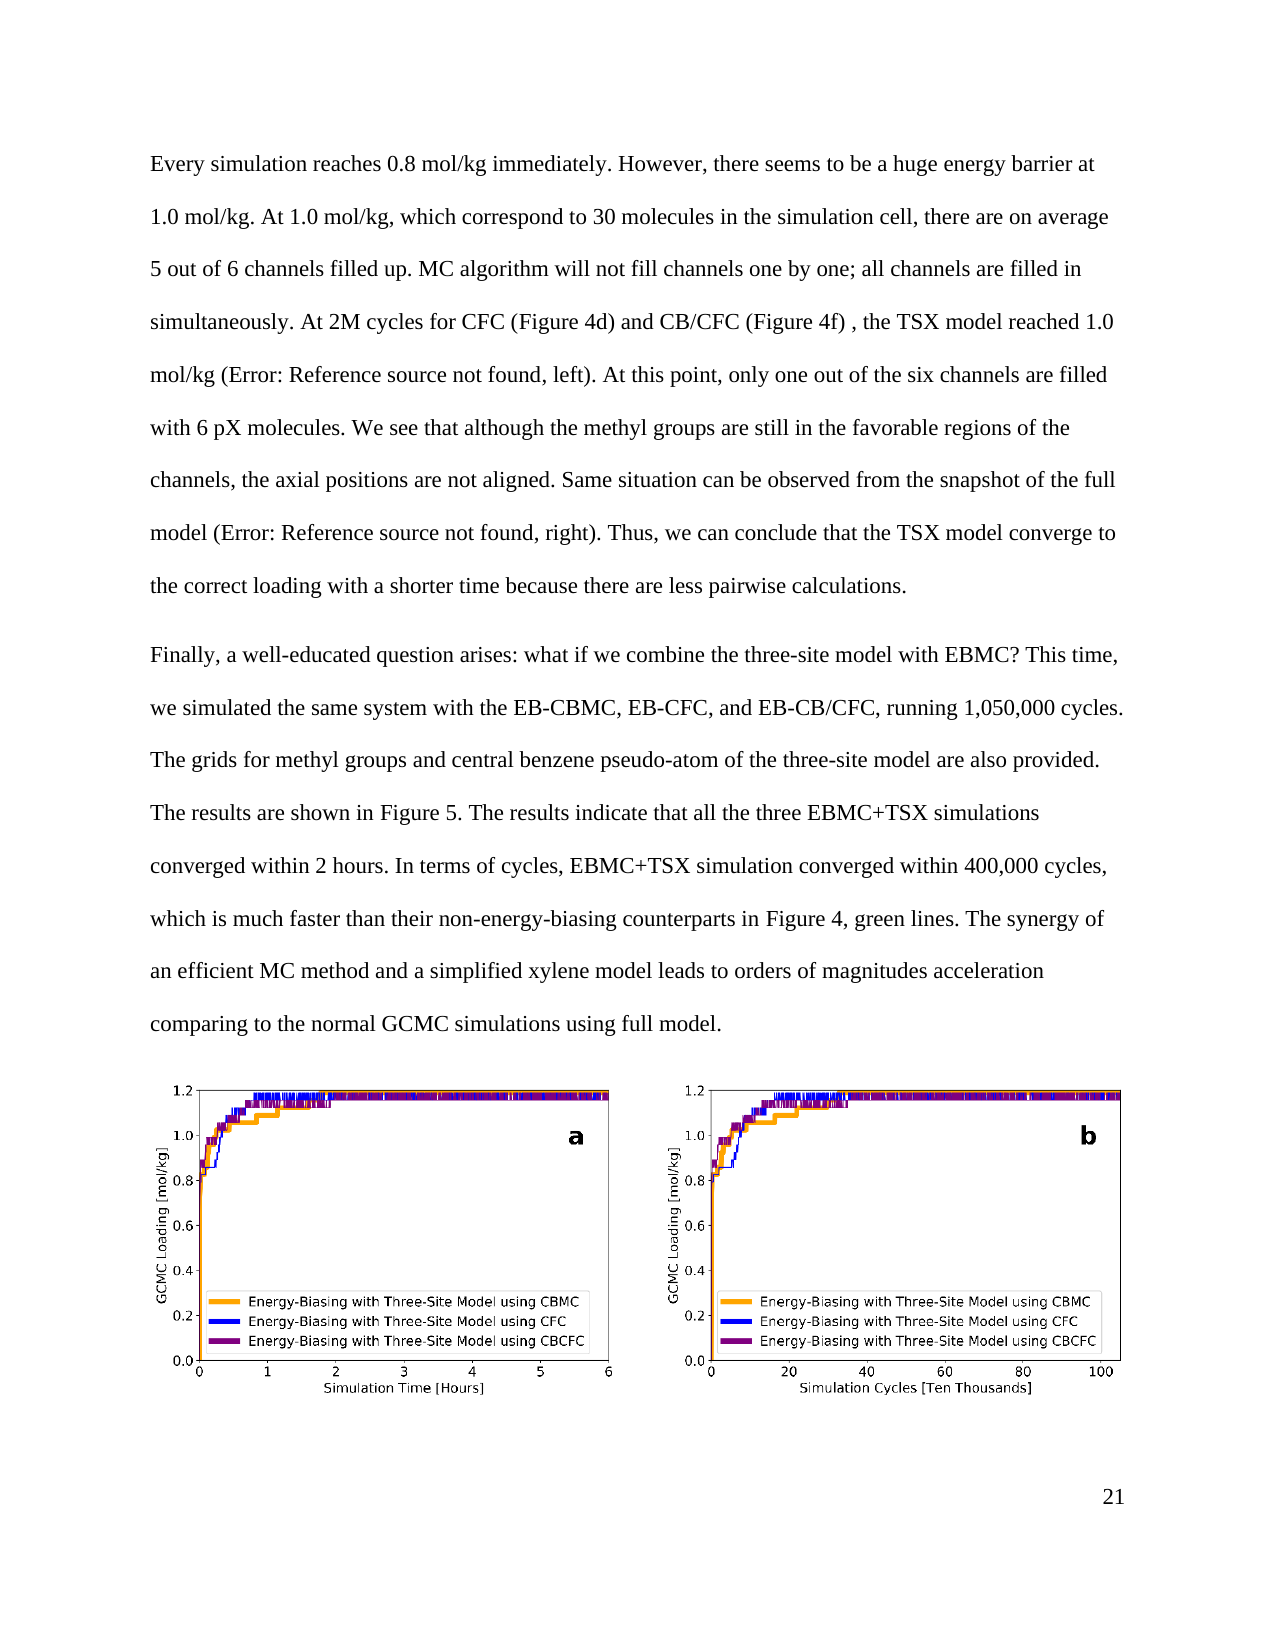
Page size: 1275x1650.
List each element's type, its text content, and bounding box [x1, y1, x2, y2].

picture [150, 1079, 1125, 1401]
text Finally, a well-educated question arises: what if we combine the three-site model with EBMC? This time, we simulated the same system with the EB-CBMC, EB-CFC, and EB-CB/CFC, running 1,050,000 cycles. The grids for methyl groups and central benzene pseudo-atom of the three-site model are also provided. The results are shown in Figure 5. The results indicate that all the three EBMC+TSX simulations converged within 2 hours. In terms of cycles, EBMC+TSX simulation converged within 400,000 cycles, which is much faster than their non-energy-biasing counterparts in Figure 4, green lines. The synergy of an efficient MC method and a simplified xylene model leads to orders of magnitudes acceleration comparing to the normal GCMC simulations using full model. [150, 641, 1125, 1036]
